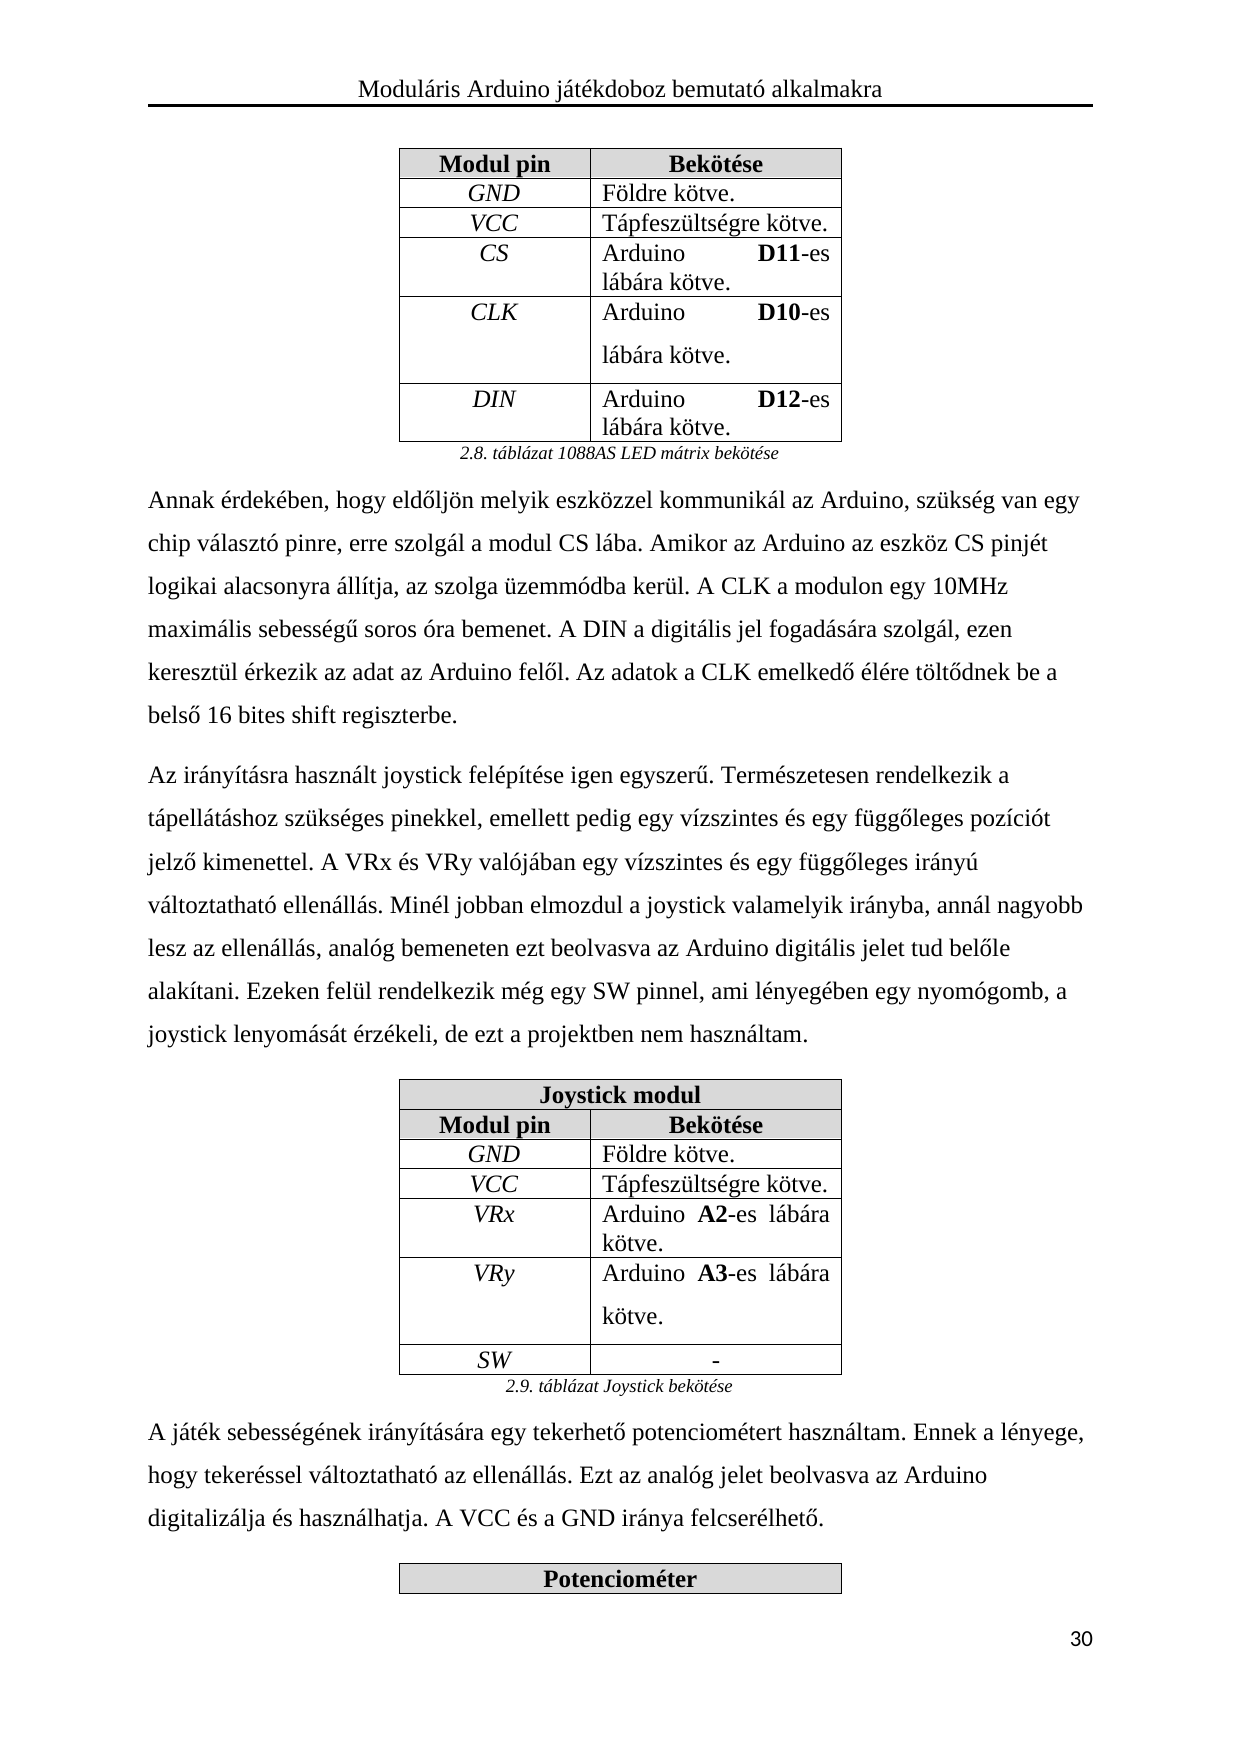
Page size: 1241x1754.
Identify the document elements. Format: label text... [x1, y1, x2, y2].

table_cell VRy [400, 1258, 590, 1344]
table_cell Bekötése [591, 1110, 841, 1138]
table_cell Tápfeszültségre kötve. [591, 1169, 841, 1198]
table_cell DIN [400, 384, 590, 441]
table_cell CLK [400, 297, 590, 383]
table_cell Tápfeszültségre kötve. [591, 208, 841, 237]
text A játék sebességének irányítására egy tekerhető potenciométert használtam. Ennek a lényege, hogy tekeréssel változtatható az ellenállás. Ezt az analóg jelet beolvasva az Arduino digitalizálja és használhatja. A VCC és a GND iránya felcserélhető. [148, 1417, 1093, 1532]
table_cell SW [400, 1345, 590, 1374]
table_cell VCC [400, 208, 590, 237]
table_cell Földre kötve. [591, 1140, 841, 1168]
table_cell Arduino D11-es lábára kötve. [591, 238, 841, 296]
text Az irányításra használt joystick felépítése igen egyszerű. Természetesen rendelkezik a tápellátáshoz szükséges pinekkel, emellett pedig egy vízszintes és egy függőleges pozíciót jelző kimenettel. A VRx és VRy valójában egy vízszintes és egy függőleges irányú változtatható ellenállás. Minél jobban elmozdul a joystick valamelyik irányba, annál nagyobb lesz az ellenállás, analóg bemeneten ezt beolvasva az Arduino digitális jelet tud belőle alakítani. Ezeken felül rendelkezik még egy SW pinnel, ami lényegében egy nyomógomb, a joystick lenyomását érzékeli, de ezt a projektben nem használtam. [148, 760, 1093, 1048]
table_cell Modul pin [400, 149, 590, 177]
text 2.9. táblázat Joystick bekötése [148, 1375, 1093, 1396]
table_cell Arduino A2-es lábára kötve. [591, 1199, 841, 1257]
table_cell CS [400, 238, 590, 296]
table_cell GND [400, 179, 590, 207]
table_cell VCC [400, 1169, 590, 1198]
table_cell VRx [400, 1199, 590, 1257]
table_header Joystick modul [400, 1080, 841, 1109]
text Annak érdekében, hogy eldőljön melyik eszközzel kommunikál az Arduino, szükség van egy chip választó pinre, erre szolgál a modul CS lába. Amikor az Arduino az eszköz CS pinjét logikai alacsonyra állítja, az szolga üzemmódba kerül. A CLK a modulon egy 10MHz maximális sebességű soros óra bemenet. A DIN a digitális jel fogadására szolgál, ezen keresztül érkezik az adat az Arduino felől. Az adatok a CLK emelkedő élére töltődnek be a belső 16 bites shift regiszterbe. [148, 485, 1093, 729]
table_cell Bekötése [591, 149, 841, 177]
table_cell GND [400, 1140, 590, 1168]
table_header Potenciométer [400, 1564, 841, 1593]
table_cell - [591, 1345, 841, 1374]
text 2.8. táblázat 1088AS LED mátrix bekötése [148, 442, 1093, 464]
table_cell Földre kötve. [591, 179, 841, 207]
table_cell Modul pin [400, 1110, 590, 1138]
table_cell Arduino D10-es lábára kötve. [591, 297, 841, 383]
table_cell Arduino D12-es lábára kötve. [591, 384, 841, 441]
table_cell Arduino A3-es lábára kötve. [591, 1258, 841, 1344]
